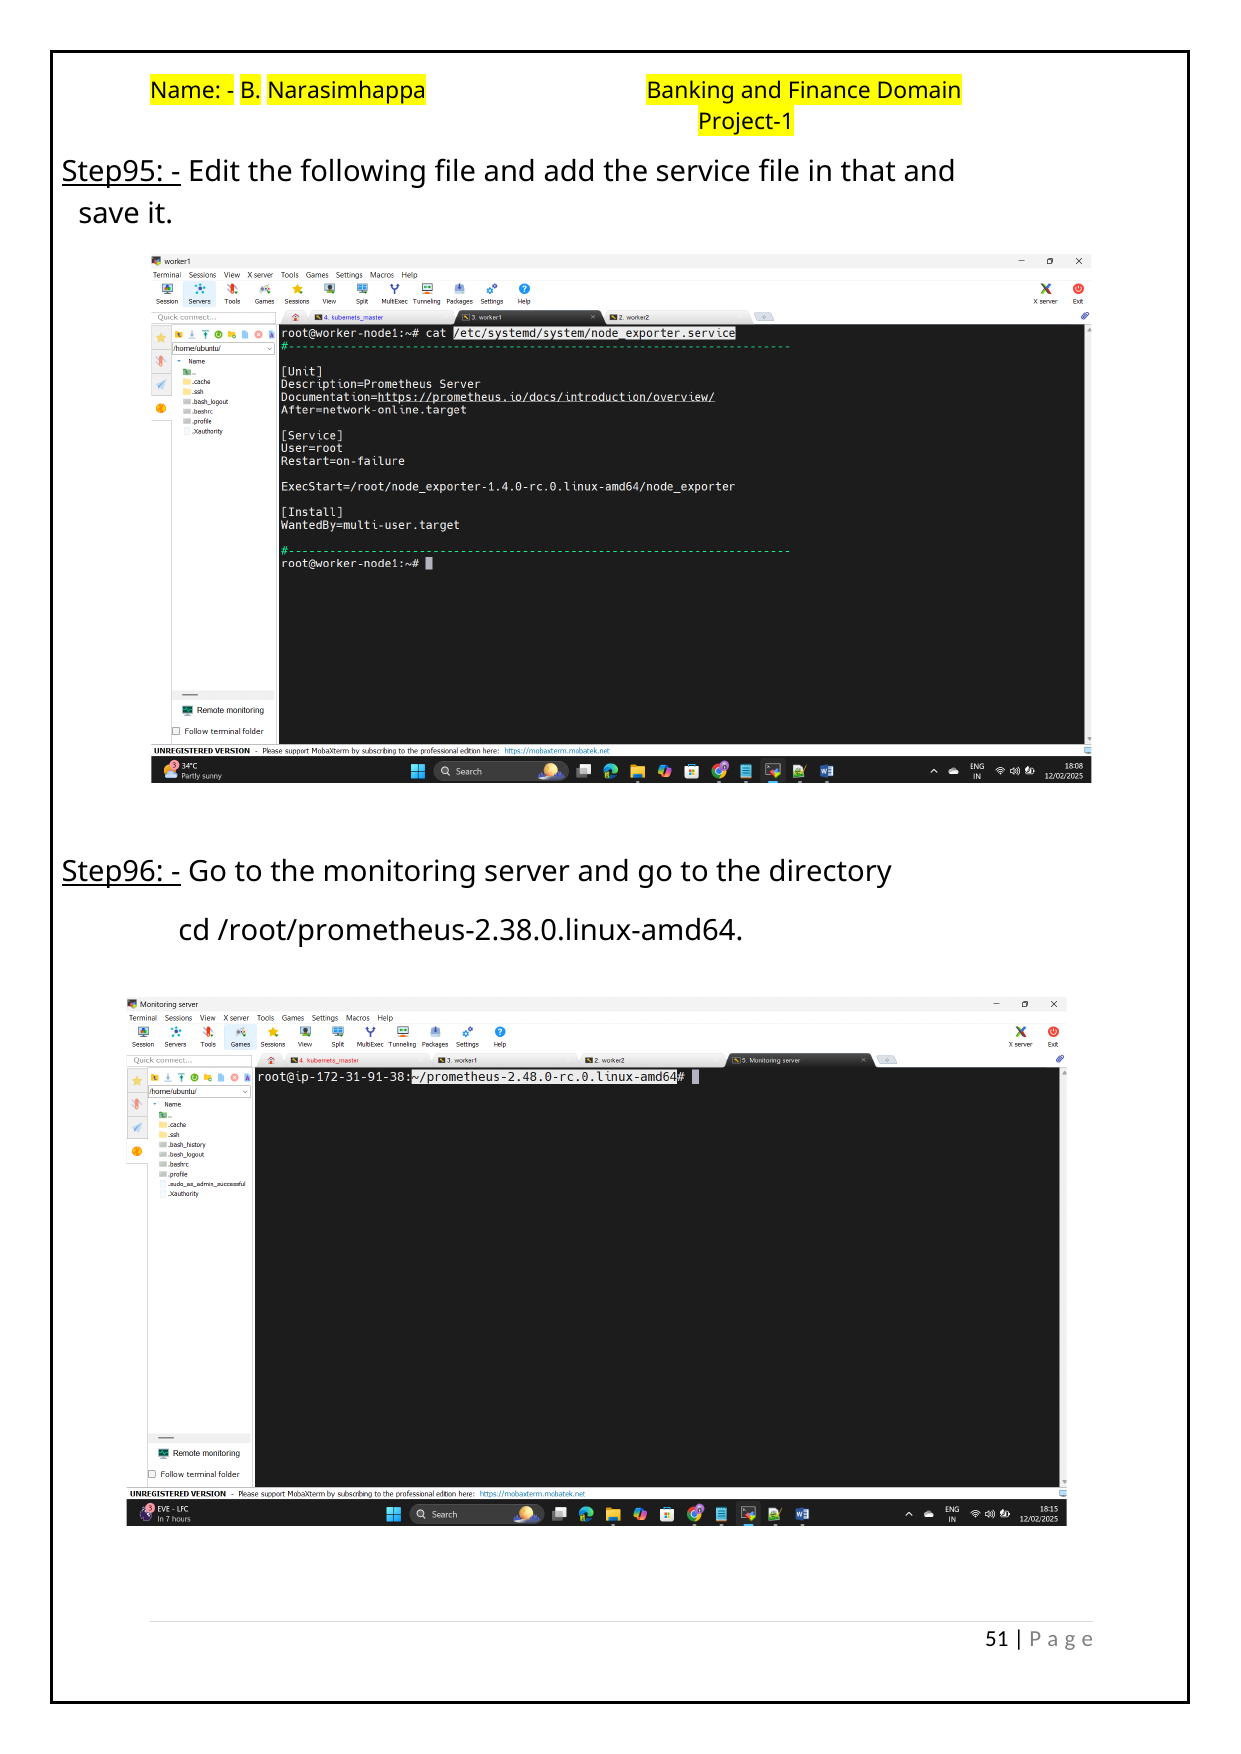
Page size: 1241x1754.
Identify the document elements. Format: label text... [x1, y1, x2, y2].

picture [151, 254, 1090, 783]
text +++++++cd /root/prometheus-2.38.0.linux-amd64. [61, 910, 1093, 949]
text Step95: - Edit the following file and add the service file in that and ++++++save it. [61, 150, 1093, 232]
picture [126, 997, 1066, 1526]
